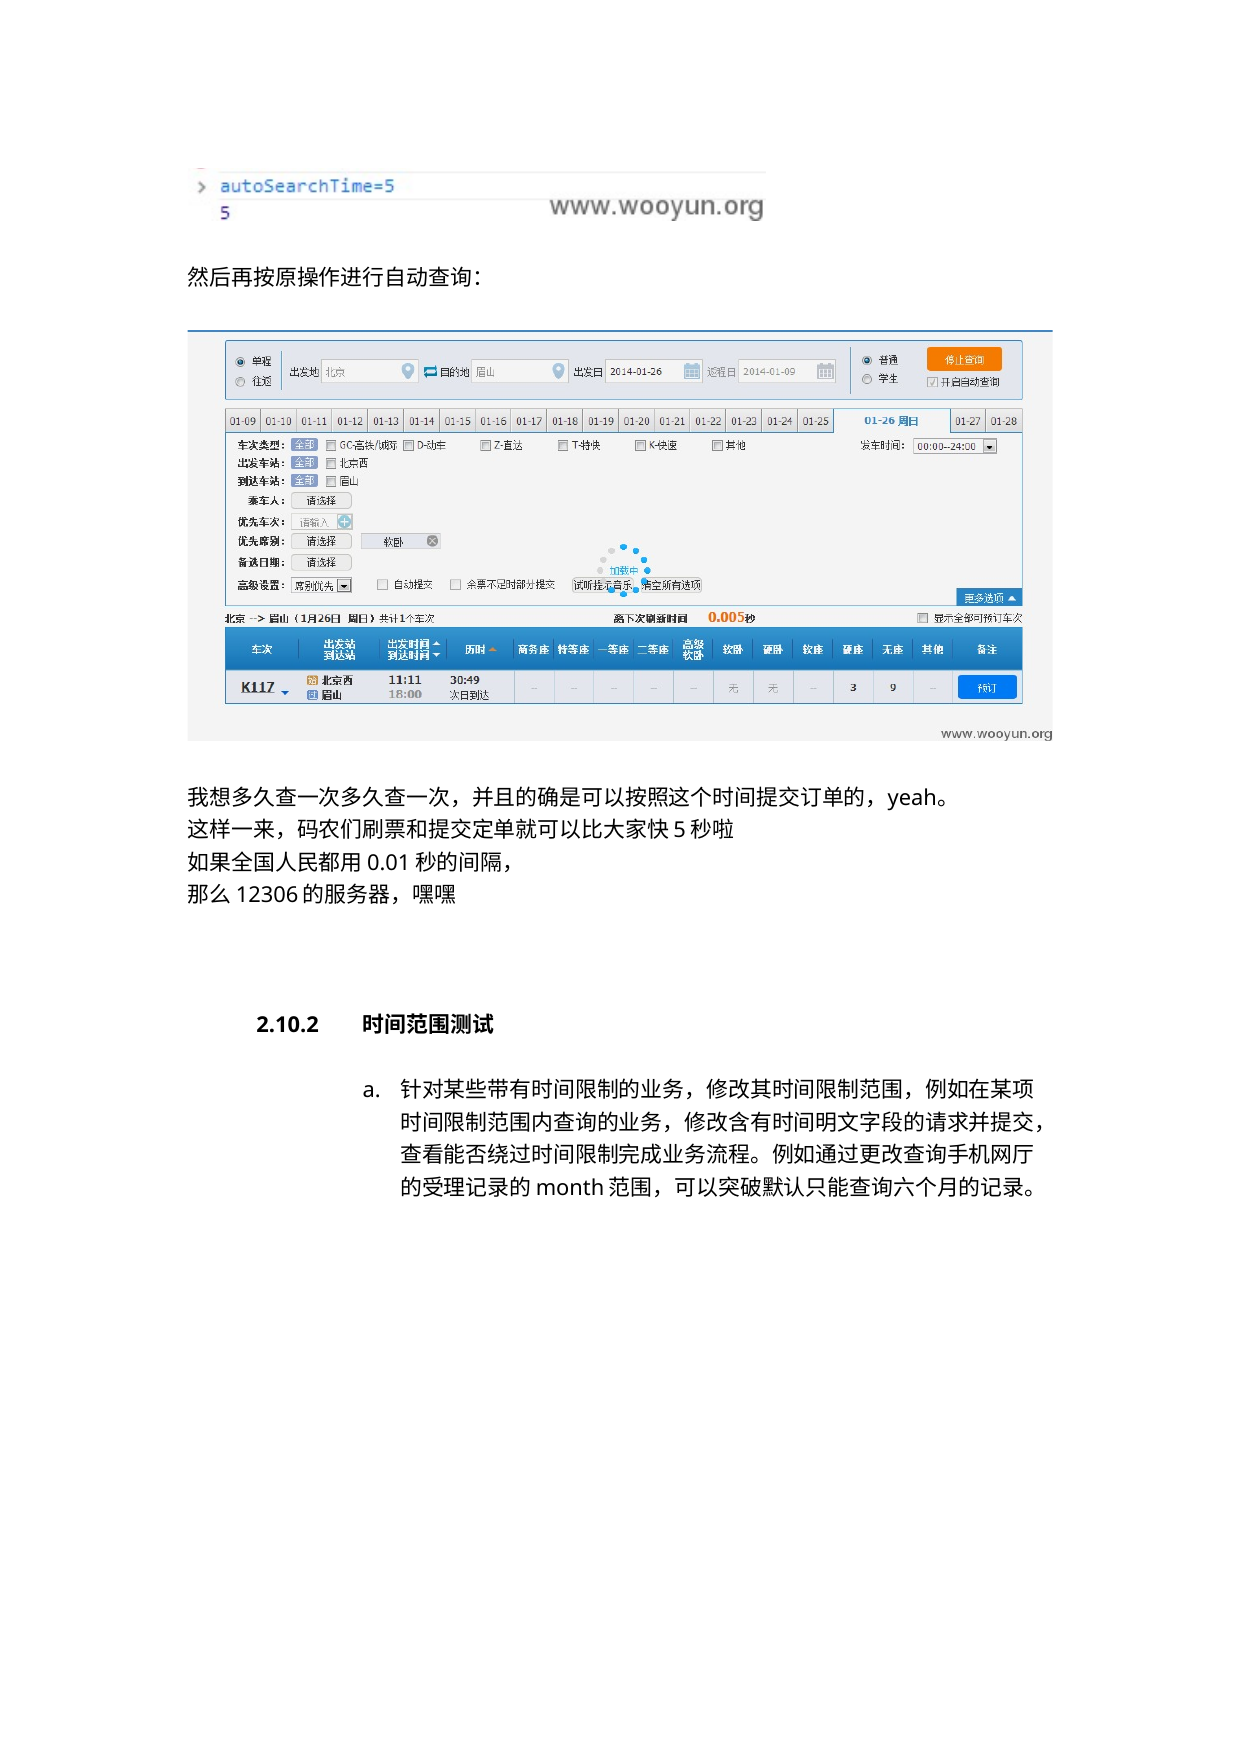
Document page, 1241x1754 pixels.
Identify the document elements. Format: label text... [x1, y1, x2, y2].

picture [187, 168, 766, 221]
picture [187, 330, 1053, 741]
text 我想多久查一次多久查一次，并且的确是可以按照这个时间提交订单的，yeah。 这样一来，码农们刷票和提交定单就可以比大家快5秒啦 如果全国人民都用0.01秒的间隔， 那么12306的服务器，嘿嘿 [187, 779, 1053, 909]
list 针对某些带有时间限制的业务，修改其时间限制范围，例如在某项时间限制范围内查询的业务，修改含有时间明文字段的请求并提交，查看能否绕过时间限制完成业务流程。例如通过更改查询手机网厅的受理记录的month范围，可以突破默认只能查询六个月的记录。 [362, 1072, 1053, 1202]
list 时间范围测试 [319, 1007, 1053, 1039]
text 然后再按原操作进行自动查询： [187, 259, 1053, 292]
